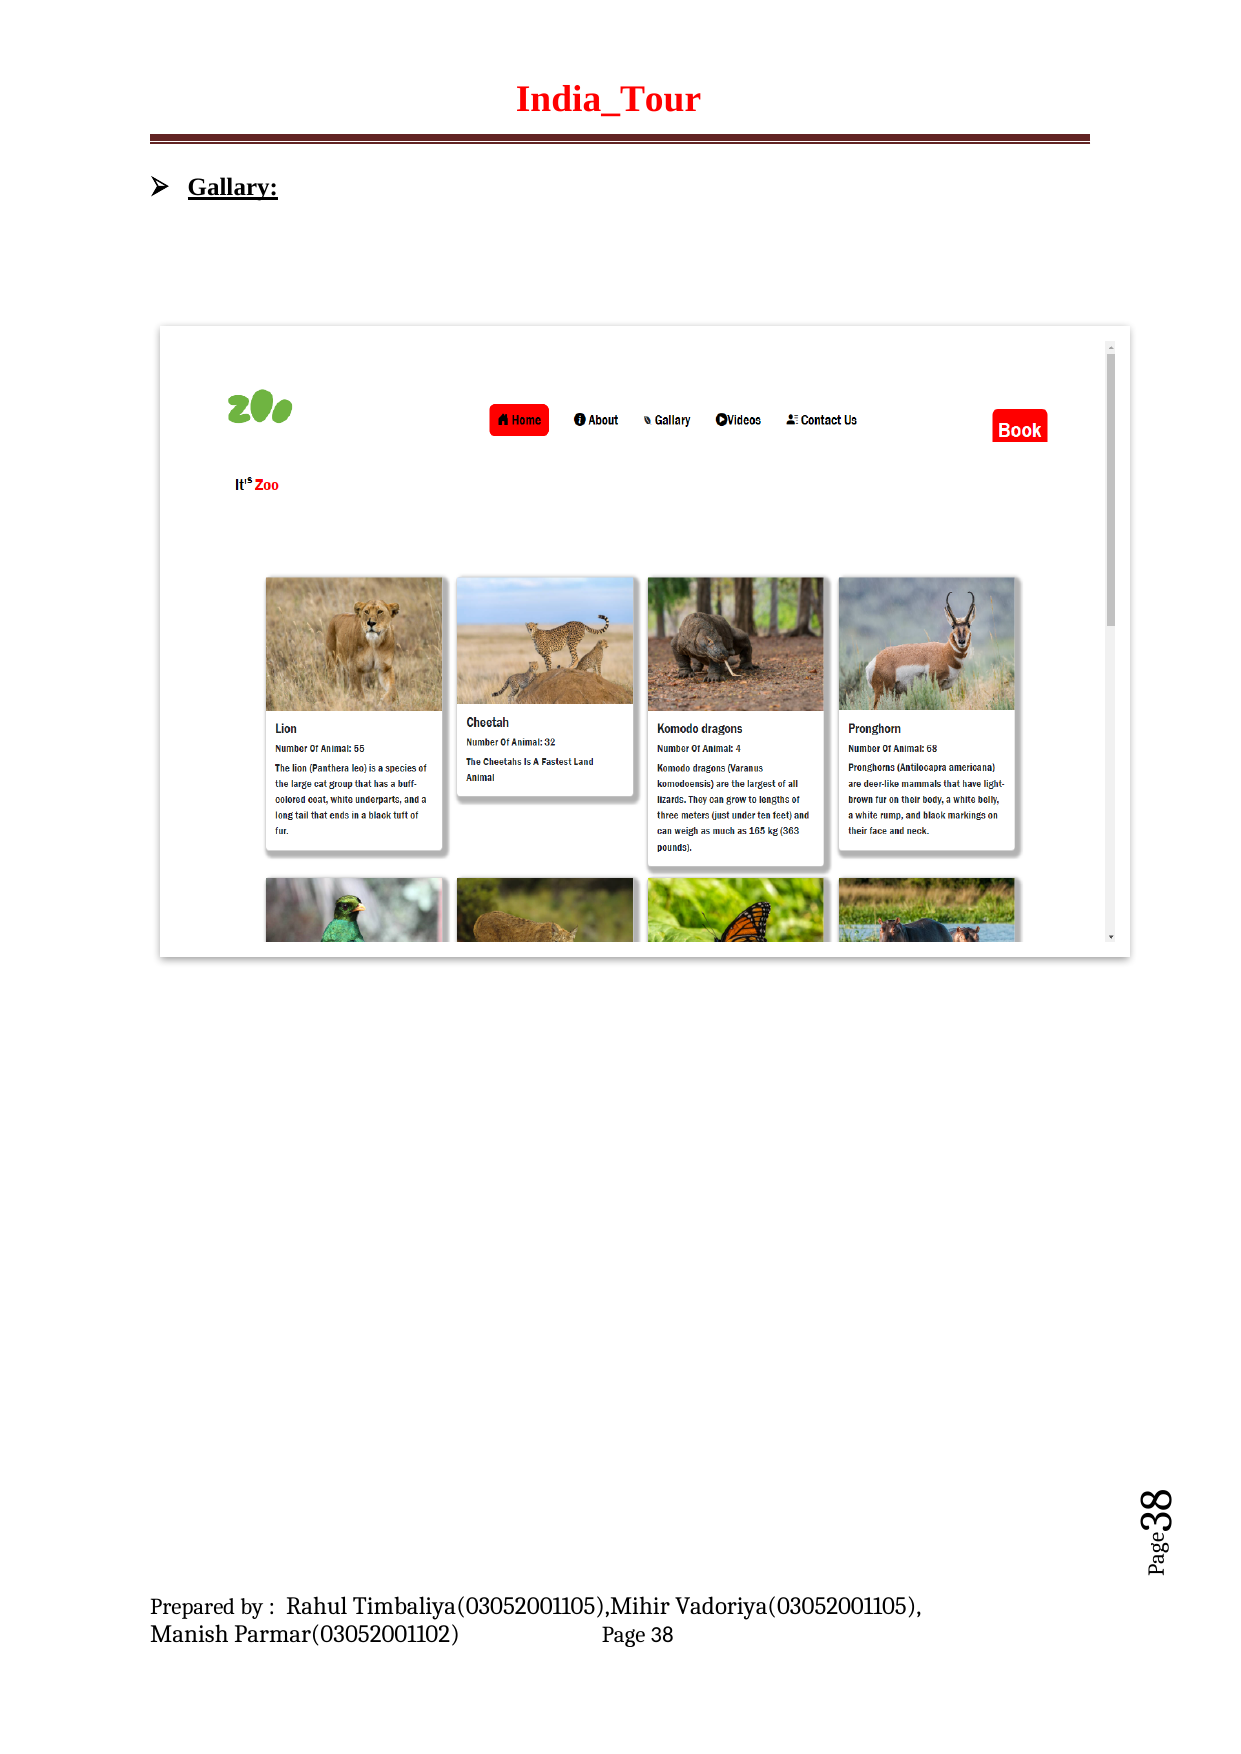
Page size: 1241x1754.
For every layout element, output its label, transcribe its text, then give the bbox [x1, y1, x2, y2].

list Gallary: [150, 172, 1090, 201]
picture [175, 341, 1115, 942]
